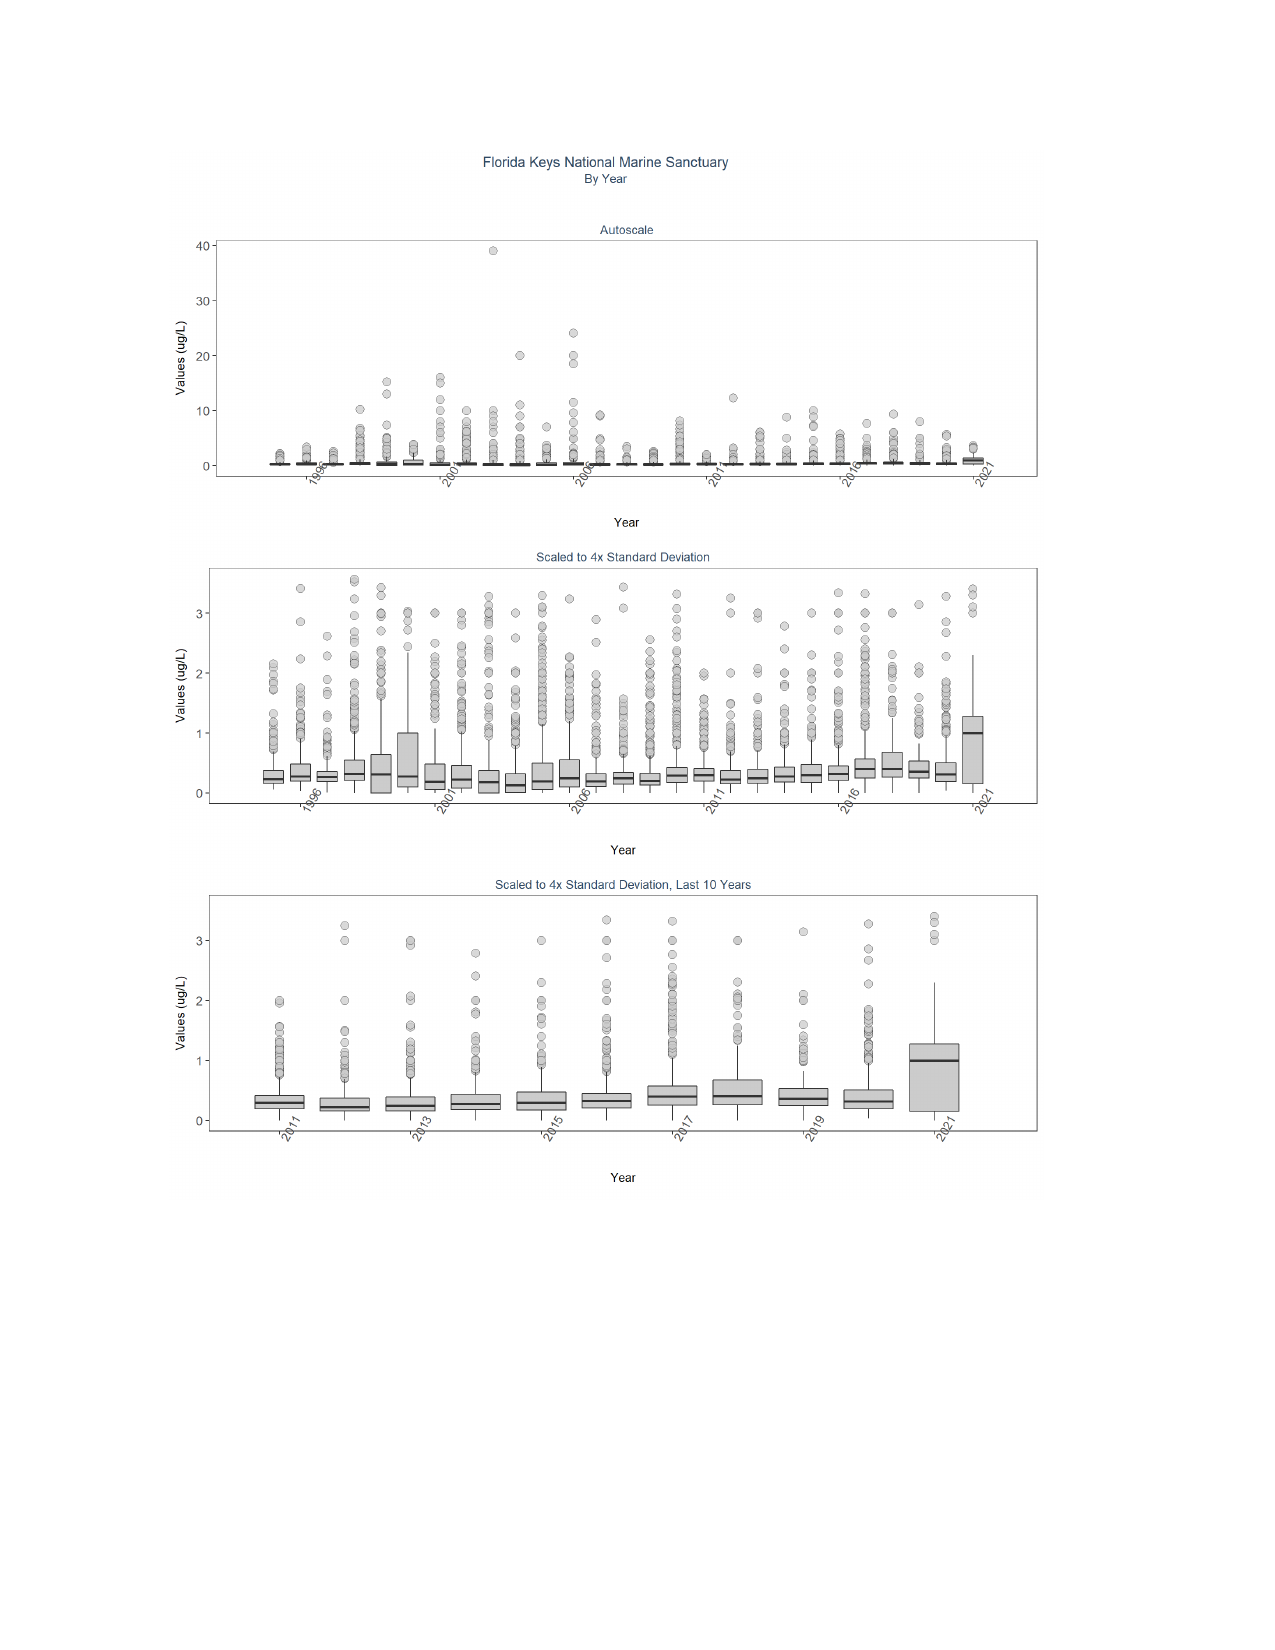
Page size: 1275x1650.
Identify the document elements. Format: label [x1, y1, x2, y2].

picture [168, 150, 1044, 1200]
